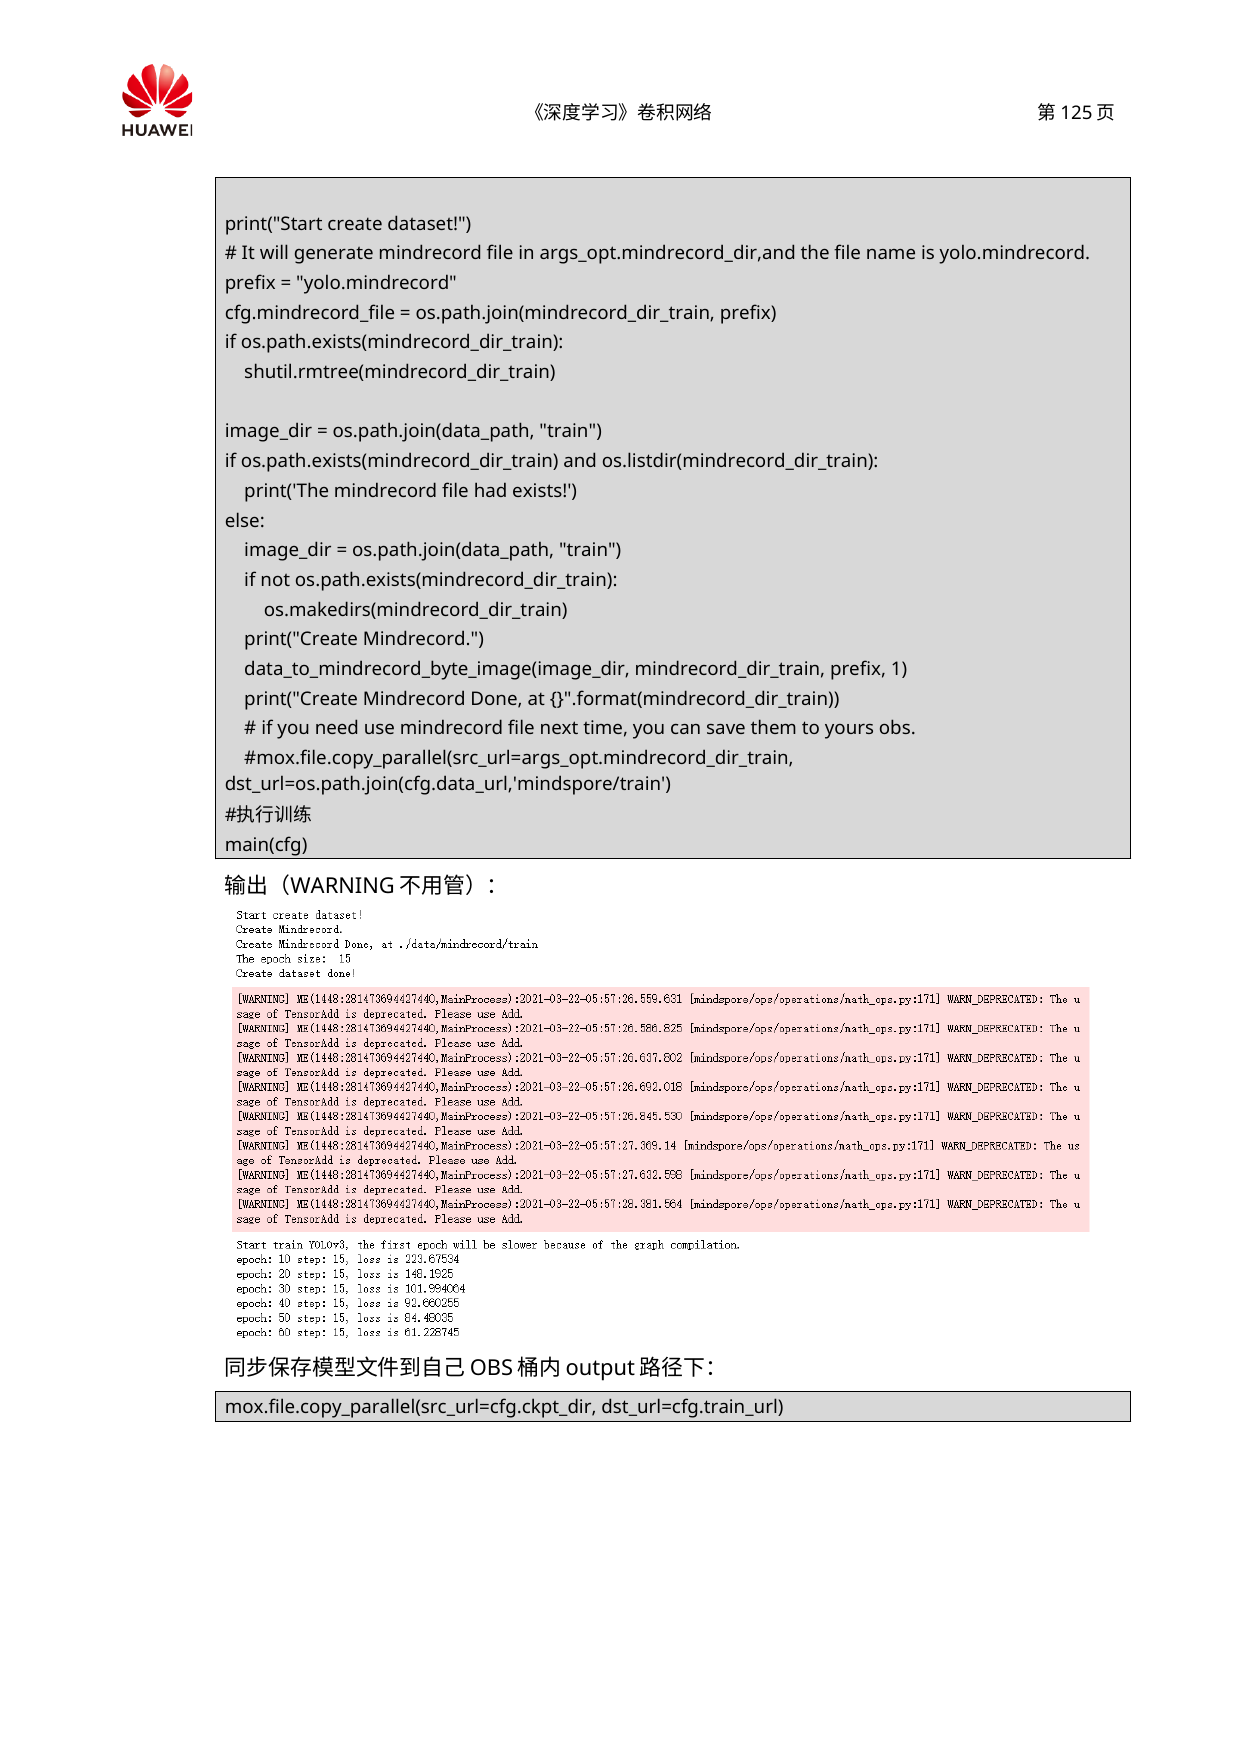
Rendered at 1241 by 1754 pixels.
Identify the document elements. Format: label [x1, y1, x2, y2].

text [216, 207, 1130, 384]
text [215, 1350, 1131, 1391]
picture [122, 64, 193, 136]
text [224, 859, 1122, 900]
picture [224, 908, 1102, 1342]
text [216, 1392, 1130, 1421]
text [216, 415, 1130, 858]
